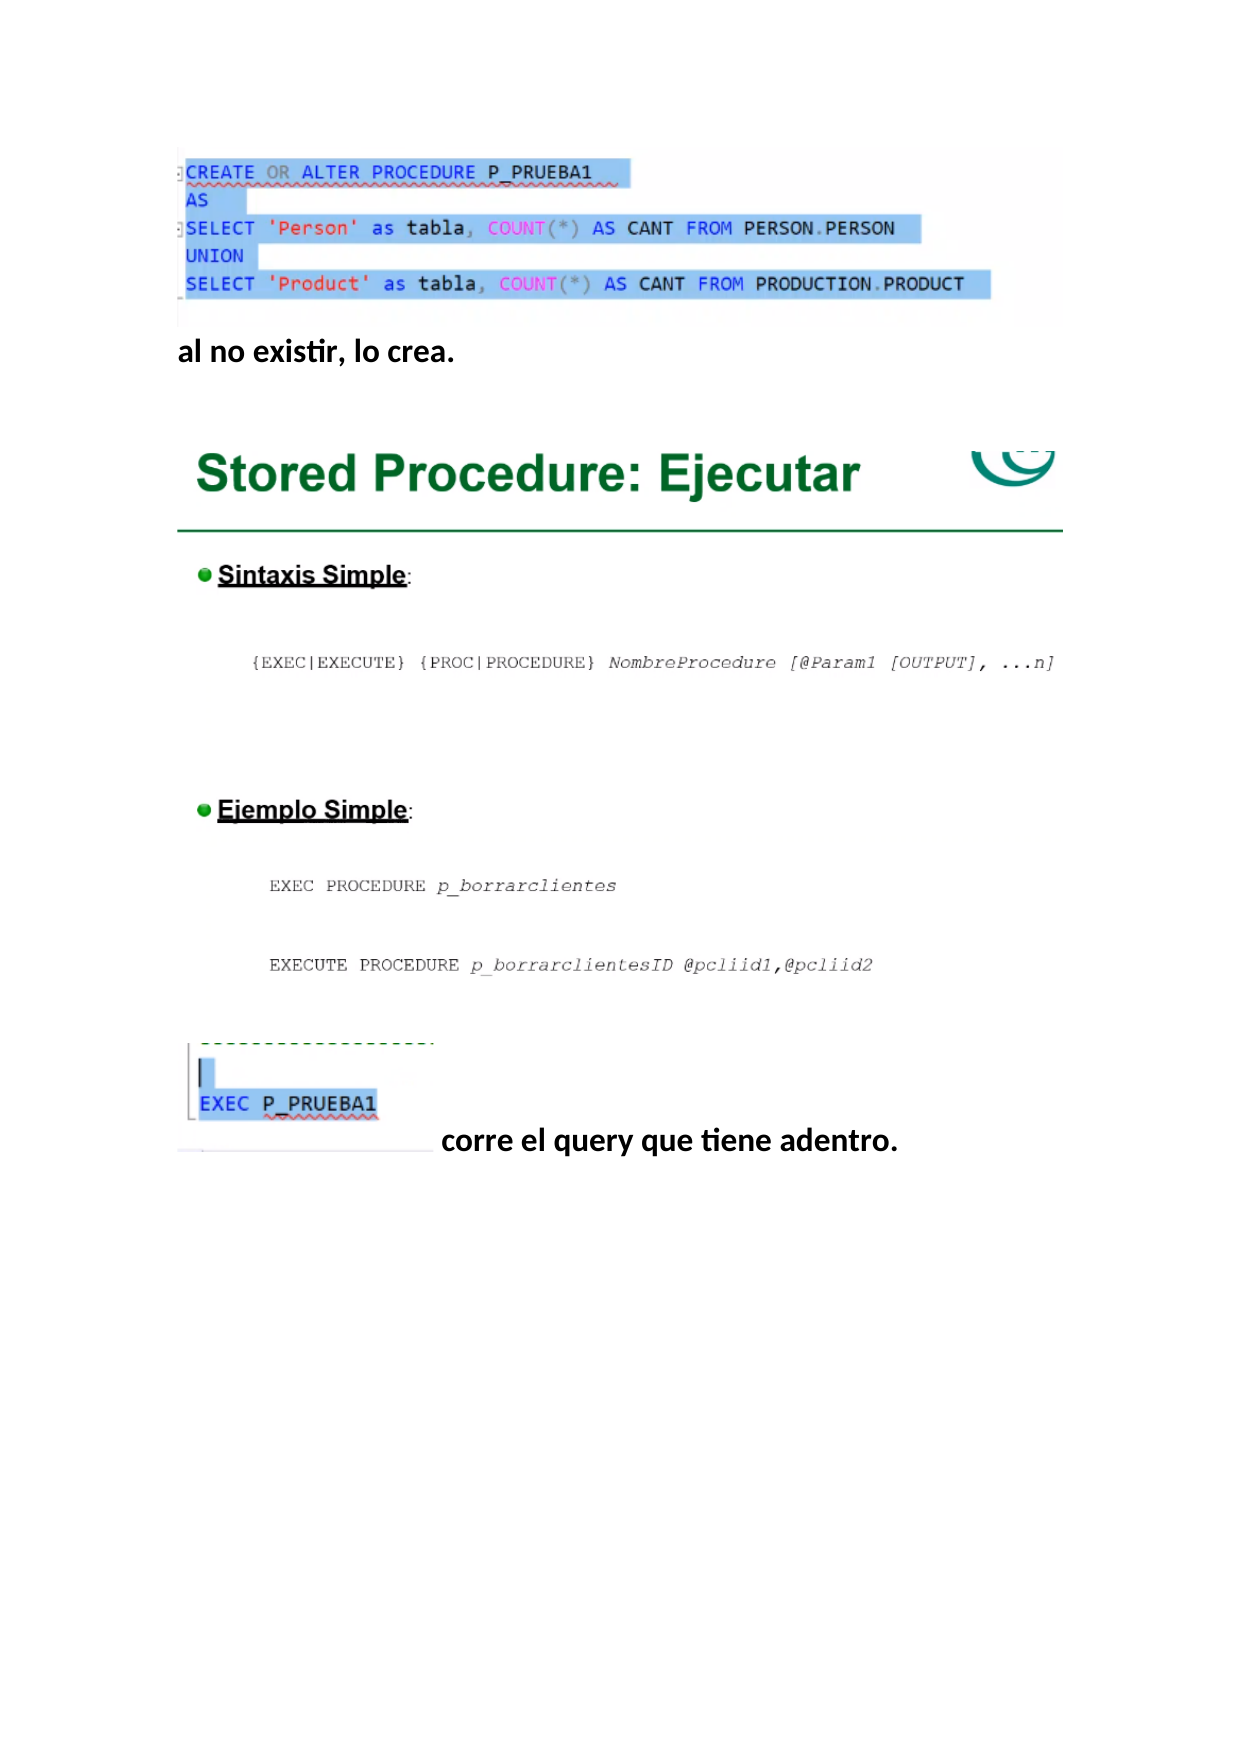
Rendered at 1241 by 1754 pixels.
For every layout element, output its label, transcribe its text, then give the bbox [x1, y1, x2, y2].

text al no existir, lo crea. [177, 327, 1063, 370]
picture [177, 451, 1063, 1025]
picture [177, 1043, 434, 1152]
picture [177, 147, 1063, 327]
